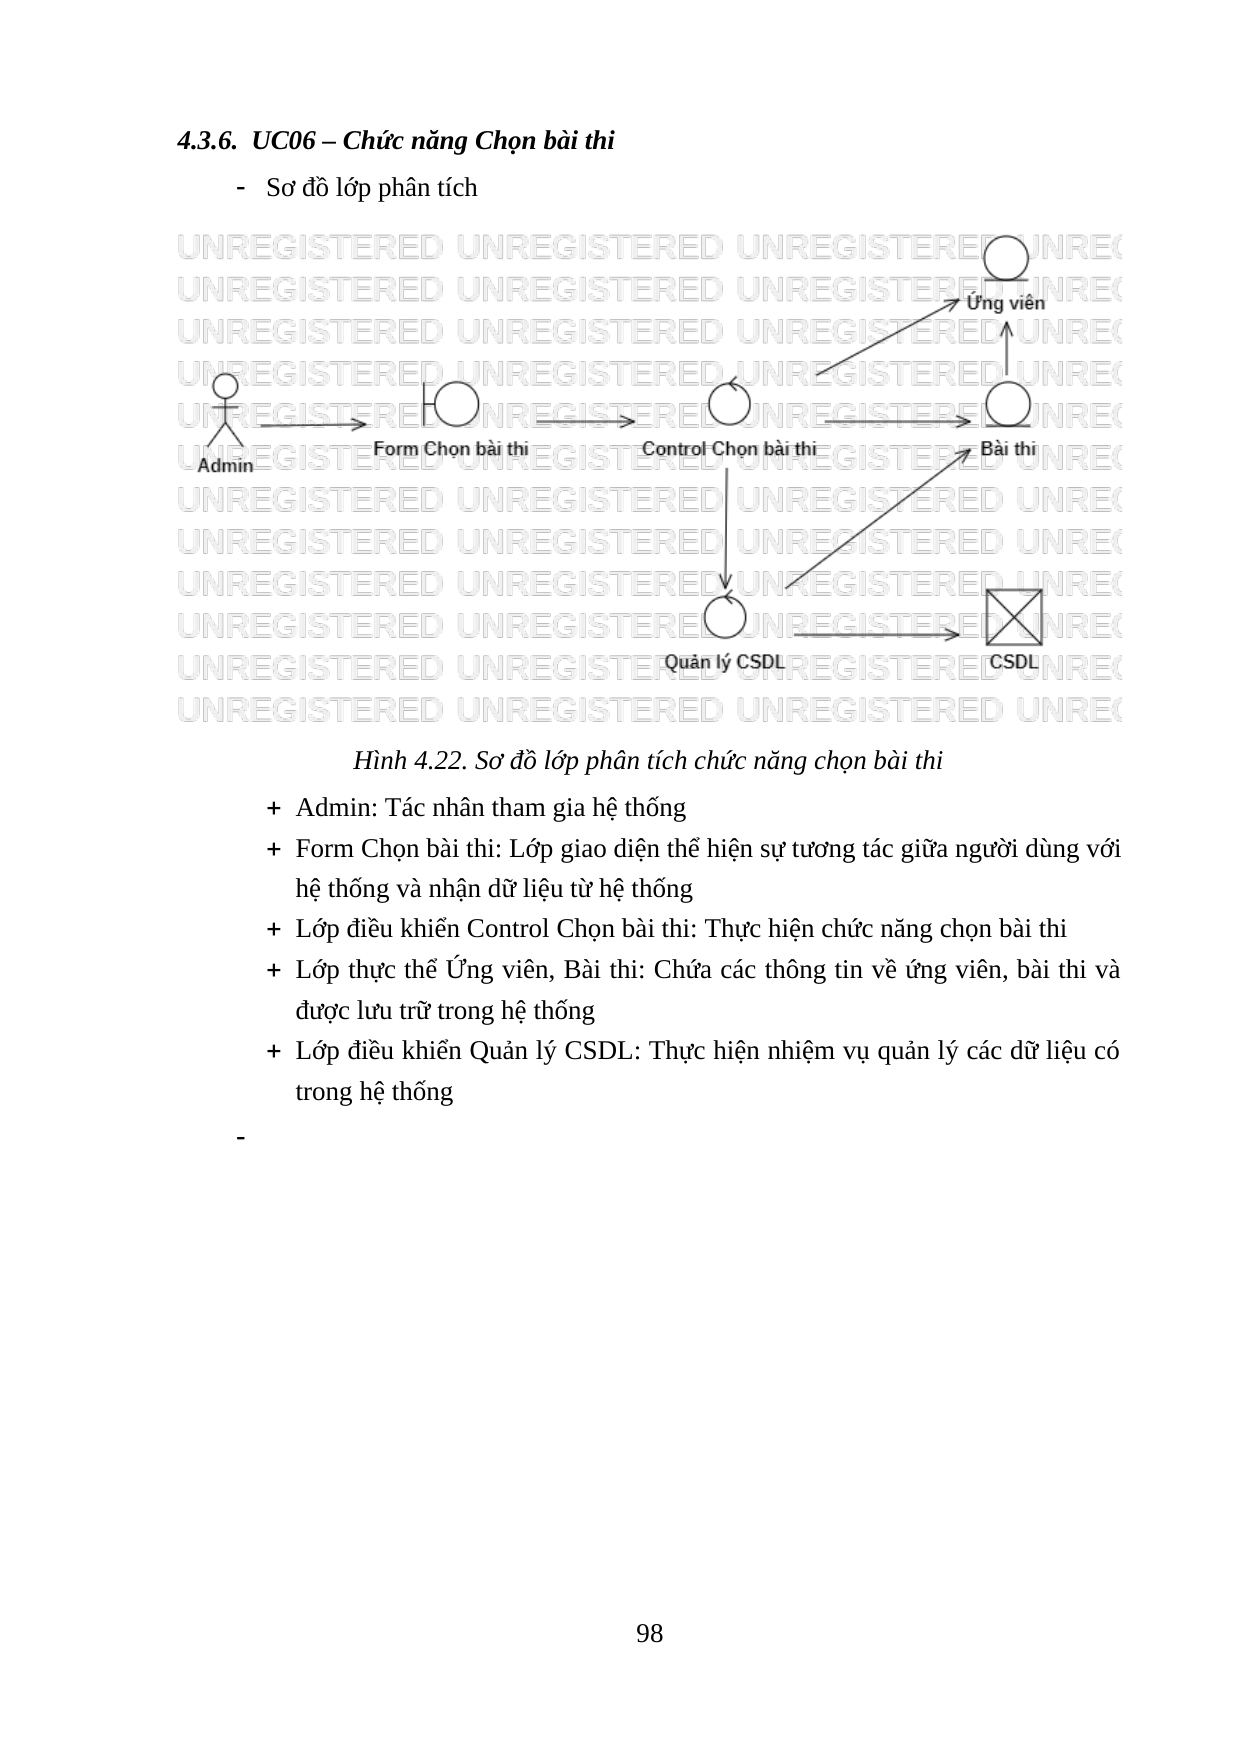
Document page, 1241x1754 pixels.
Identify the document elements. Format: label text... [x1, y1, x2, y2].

subtitle UC06 – Chức năng Chọn bài thi [177, 124, 1122, 156]
text Sơ đồ lớp phân tích [236, 171, 1122, 202]
text Lớp điều khiển Quản lý CSDL: Thực hiện nhiệm vụ quản lý các dữ liệu có trong hệ thống [266, 1034, 1122, 1106]
text Form Chọn bài thi: Lớp giao diện thể hiện sự tương tác giữa người dùng với hệ thống và nhận dữ liệu từ hệ thống [266, 832, 1122, 903]
text Lớp thực thể Ứng viên, Bài thi: Chứa các thông tin về ứng viên, bài thi và được lưu trữ trong hệ thống [266, 953, 1122, 1025]
picture [177, 217, 1123, 736]
text Admin: Tác nhân tham gia hệ thống [266, 791, 1122, 822]
text Lớp điều khiển Control Chọn bài thi: Thực hiện chức năng chọn bài thi [266, 913, 1122, 944]
